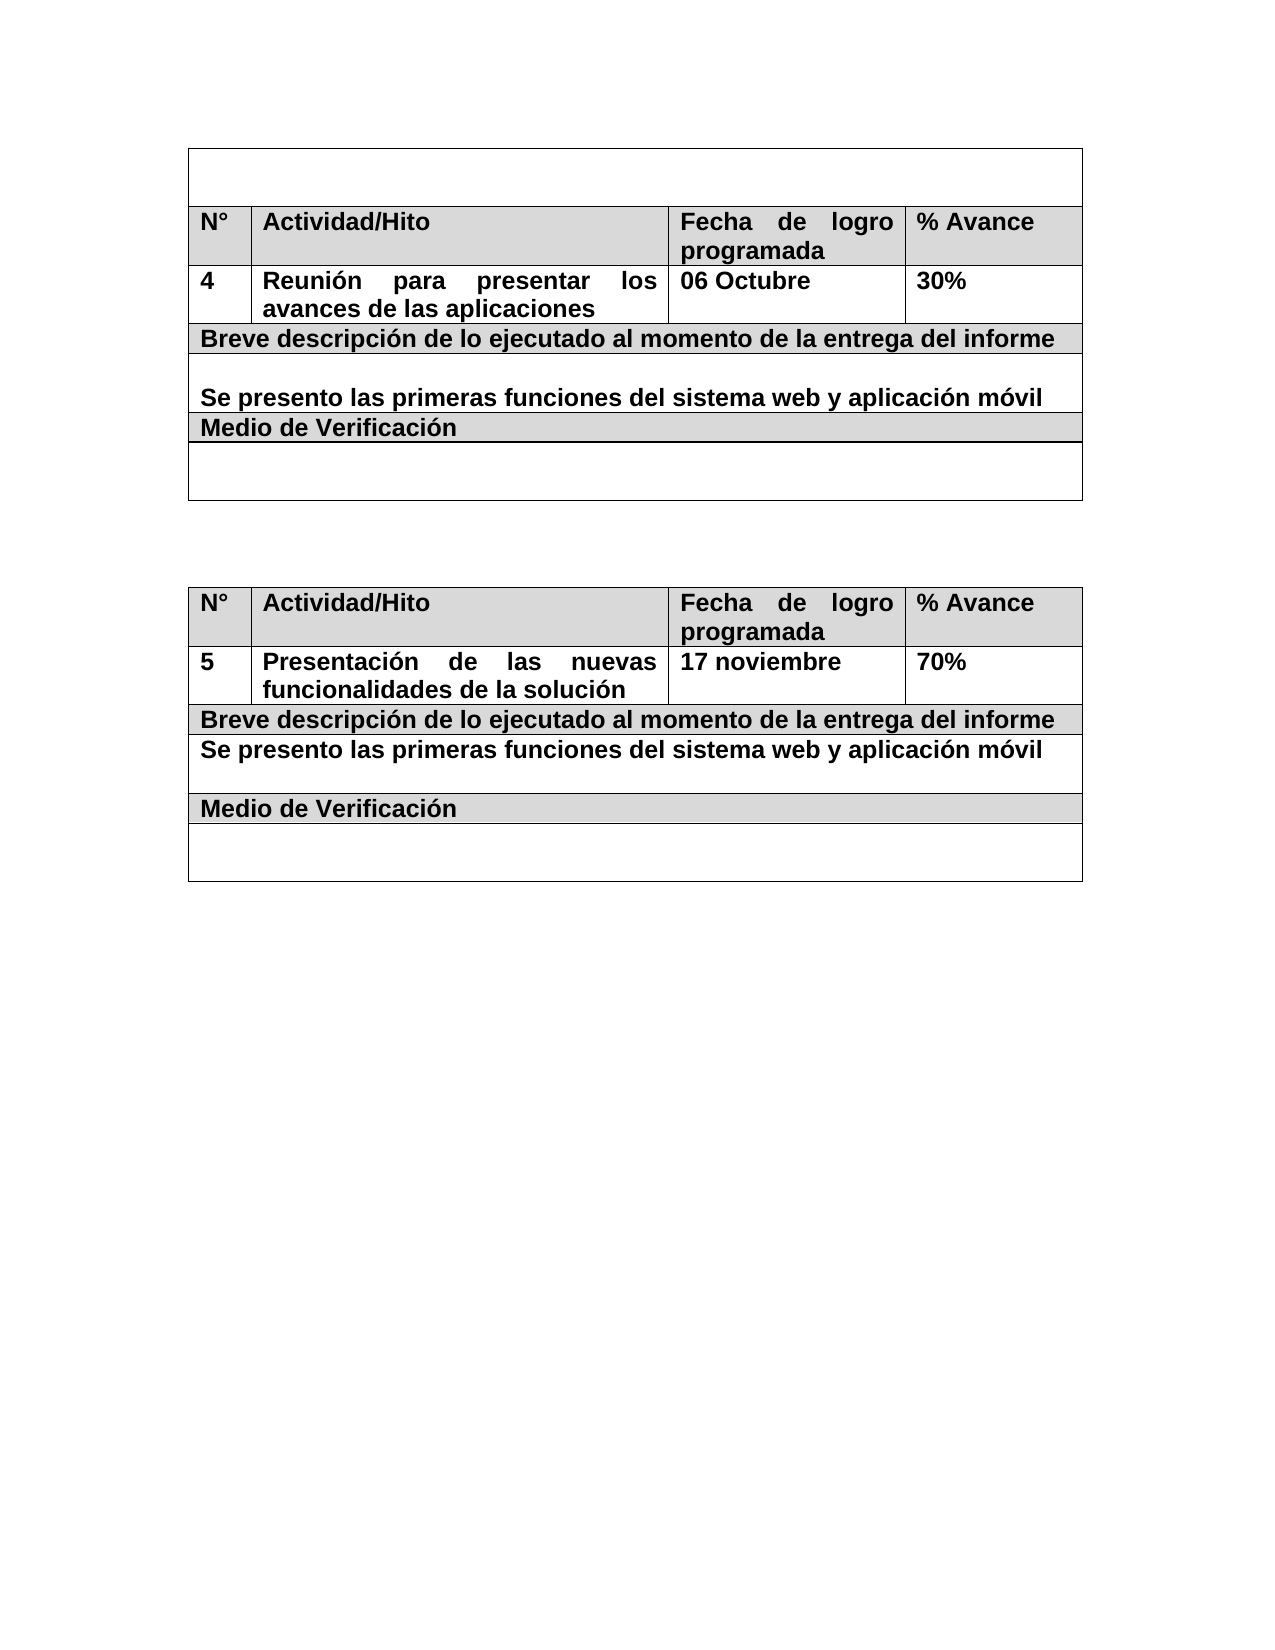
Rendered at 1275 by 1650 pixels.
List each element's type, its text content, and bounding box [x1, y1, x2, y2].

table_cell N° [189, 207, 251, 265]
table_cell Se presento las primeras funciones del sistema web y aplicación móvil [189, 354, 1082, 412]
table_cell [189, 149, 1082, 206]
table_cell Presentación de las nuevas funcionalidades de la solución [252, 647, 668, 704]
table_cell Reunión para presentar los avances de las aplicaciones [252, 266, 668, 323]
table_cell Medio de Verificación [189, 794, 1082, 822]
table_cell [189, 824, 1082, 881]
table_cell % Avance [906, 207, 1082, 265]
table_cell 4 [189, 266, 251, 323]
table_cell Breve descripción de lo ejecutado al momento de la entrega del informe [189, 705, 1082, 734]
table_cell 06 Octubre [669, 266, 905, 323]
table_header Actividad/Hito [252, 588, 668, 646]
table_cell [189, 443, 1082, 500]
table_cell Actividad/Hito [252, 207, 668, 265]
table_header % Avance [906, 588, 1082, 646]
table_header N° [189, 588, 251, 646]
table_cell Fecha de logro programada [669, 207, 905, 265]
table_cell 70% [906, 647, 1082, 704]
table_cell 5 [189, 647, 251, 704]
table_cell Breve descripción de lo ejecutado al momento de la entrega del informe [189, 324, 1082, 353]
table_cell Se presento las primeras funciones del sistema web y aplicación móvil [189, 735, 1082, 793]
table_cell 30% [906, 266, 1082, 323]
table_cell 17 noviembre [669, 647, 905, 704]
table_header Fecha de logro programada [669, 588, 905, 646]
table_cell Medio de Verificación [189, 413, 1082, 441]
